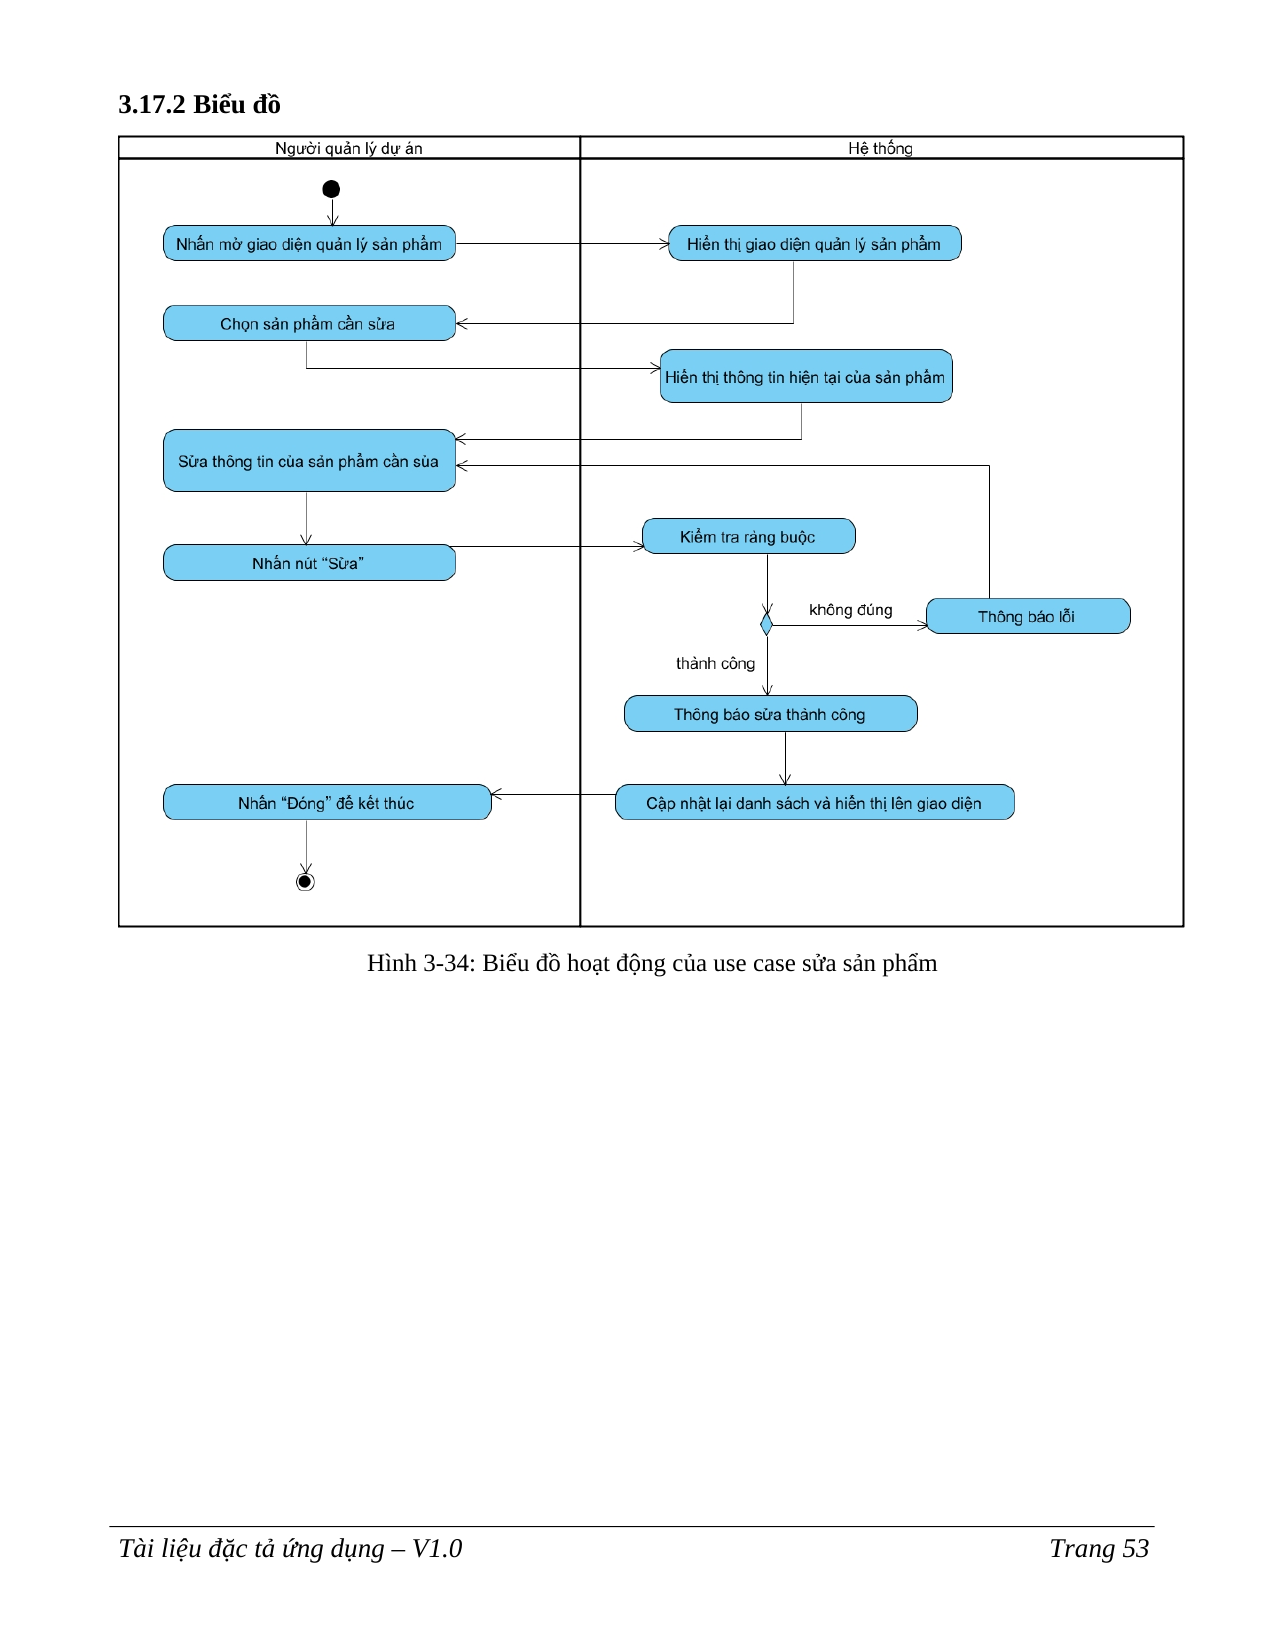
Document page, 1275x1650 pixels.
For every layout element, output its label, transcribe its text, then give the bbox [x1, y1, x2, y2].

picture [118, 132, 1187, 930]
subtitle Biểu đồ [118, 89, 1186, 120]
